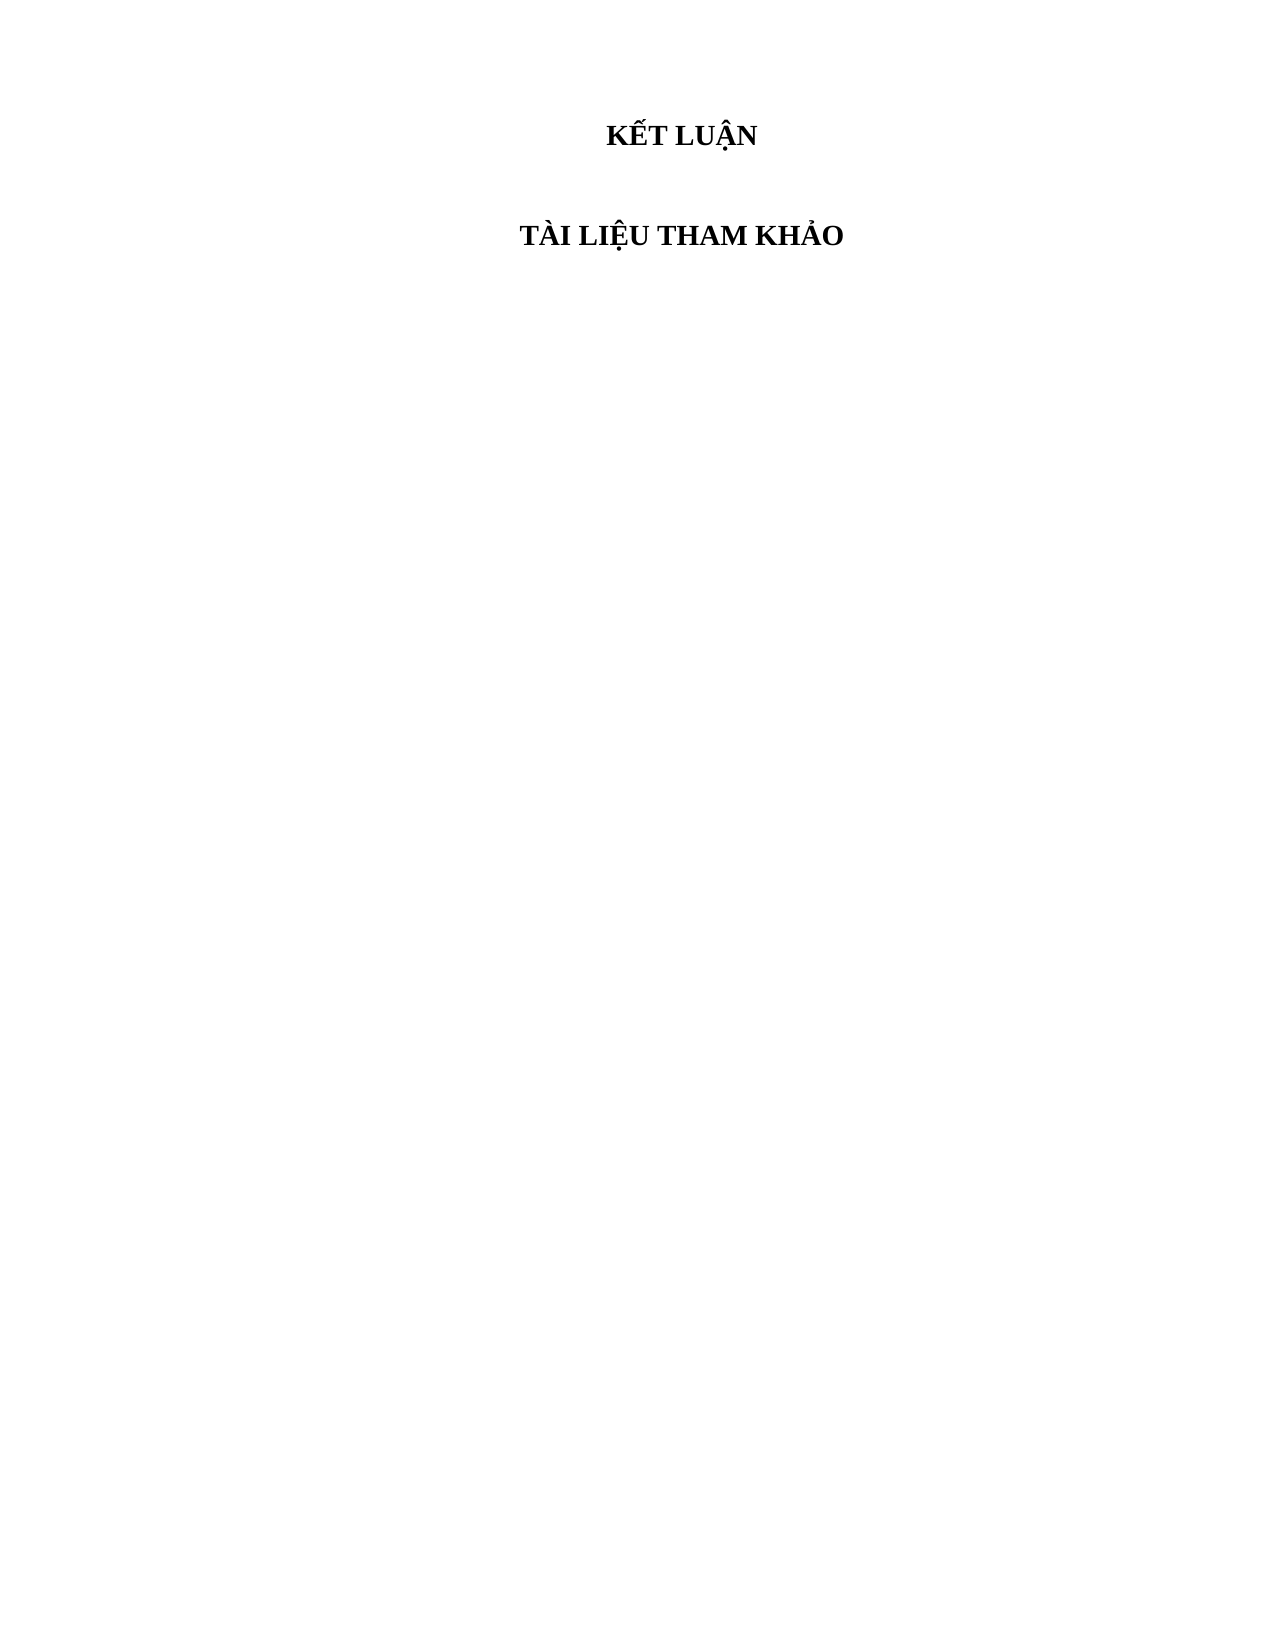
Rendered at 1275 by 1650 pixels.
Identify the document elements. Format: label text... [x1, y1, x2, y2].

subtitle KẾT LUẬN [207, 118, 1157, 152]
subtitle TÀI LIỆU THAM KHẢO [207, 218, 1157, 252]
